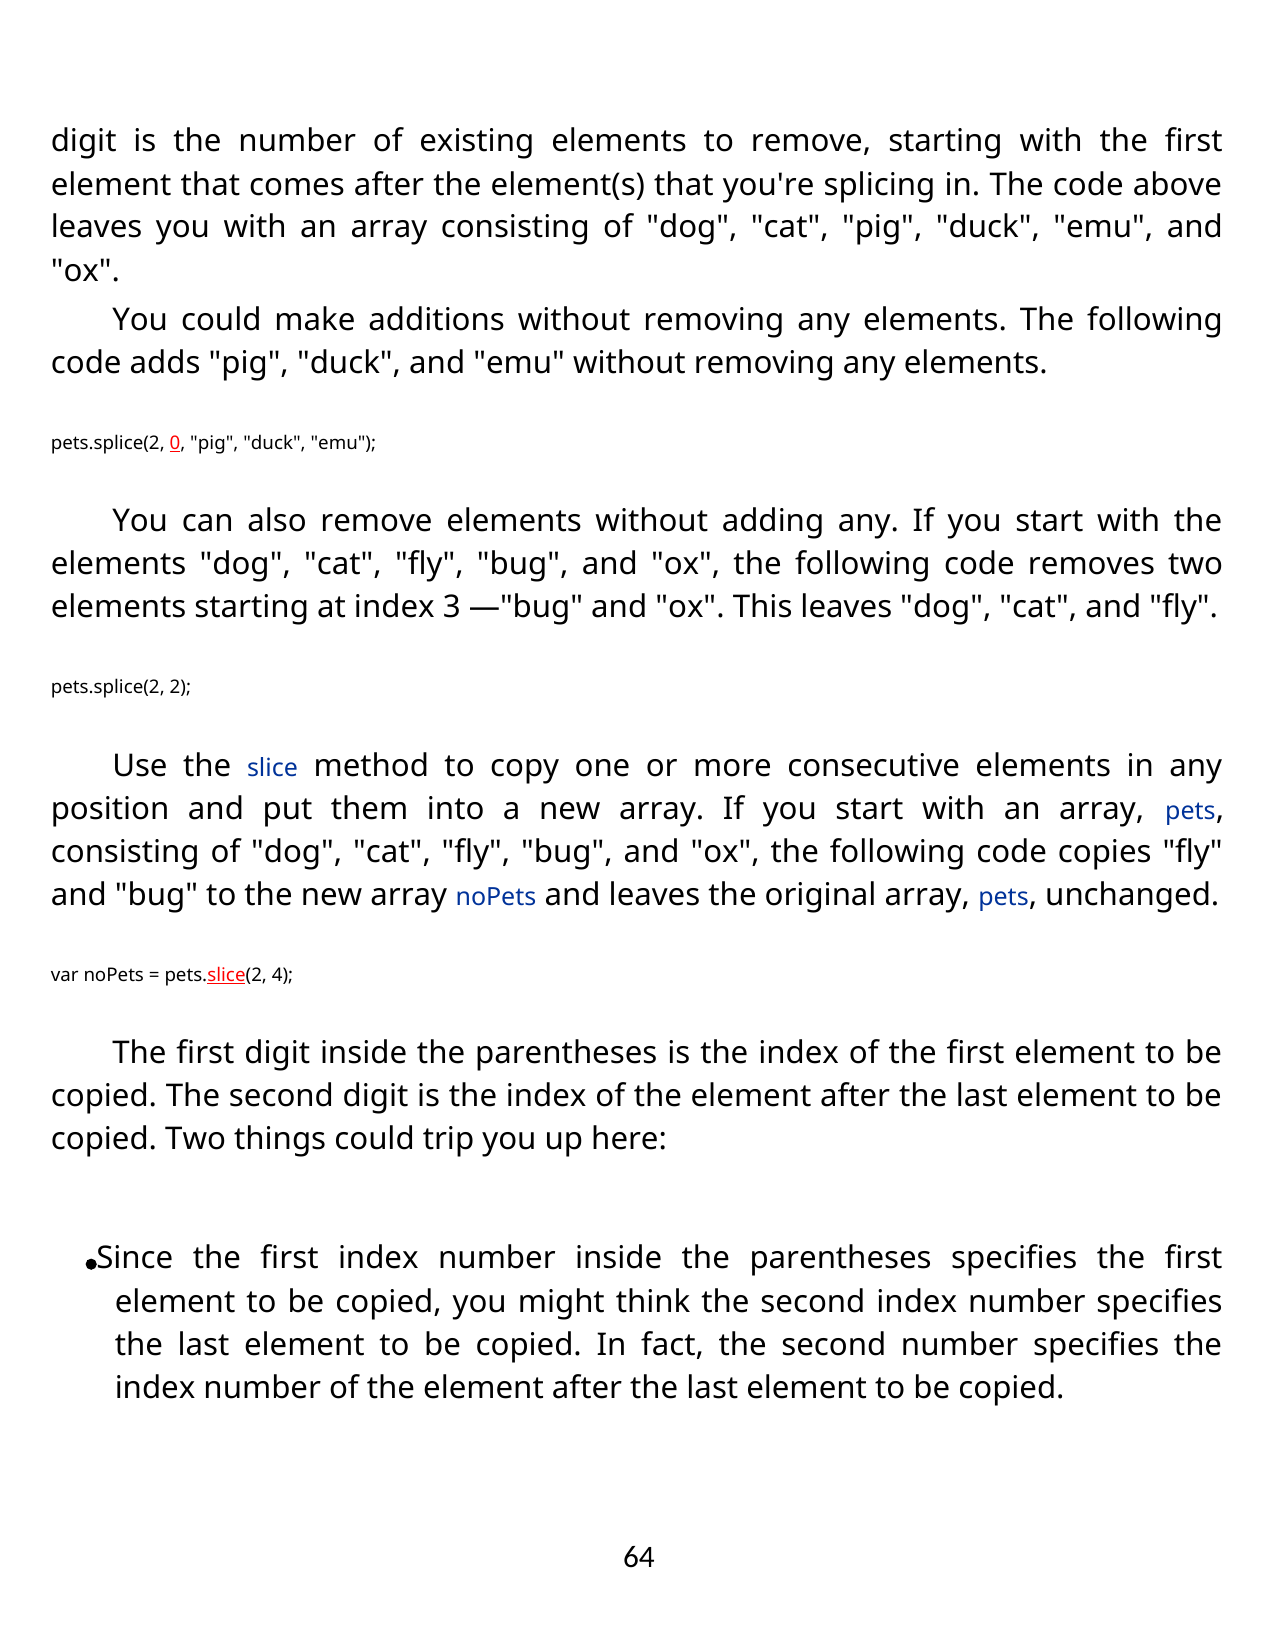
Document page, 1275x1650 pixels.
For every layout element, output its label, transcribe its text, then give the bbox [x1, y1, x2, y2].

text pets.splice(2, 2); [51, 673, 1226, 699]
text You could make additions without removing any elements. The following code adds "pig", "duck", and "emu" without removing any elements. [51, 297, 1224, 382]
text Use the slice method to copy one or more consecutive elements in any position and put them into a new array. If you start with an array, pets, consisting of "dog", "cat", "fly", "bug", and "ox", the following code copies "fly" and "bug" to the new array noPets and leaves the original array, pets, unchanged. [51, 743, 1224, 914]
text var noPets = pets.slice(2, 4); [51, 961, 1226, 987]
text pets.splice(2, 0, "pig", "duck", "emu"); [51, 429, 1226, 454]
text You can also remove elements without adding any. If you start with the elements "dog", "cat", "fly", "bug", and "ox", the following code removes two elements starting at index 3 —"bug" and "ox". This leaves "dog", "cat", and "fly". [51, 498, 1224, 627]
text The first digit inside the parentheses is the index of the first element to be copied. The second digit is the index of the element after the last element to be copied. Two things could trip you up here: [51, 1030, 1224, 1159]
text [51, 118, 1224, 290]
text Since the first index number inside the parentheses specifies the first element to be copied, you might think the second index number specifies the last element to be copied. In fact, the second number specifies the index number of the element after the last element to be copied. [86, 1236, 1224, 1407]
